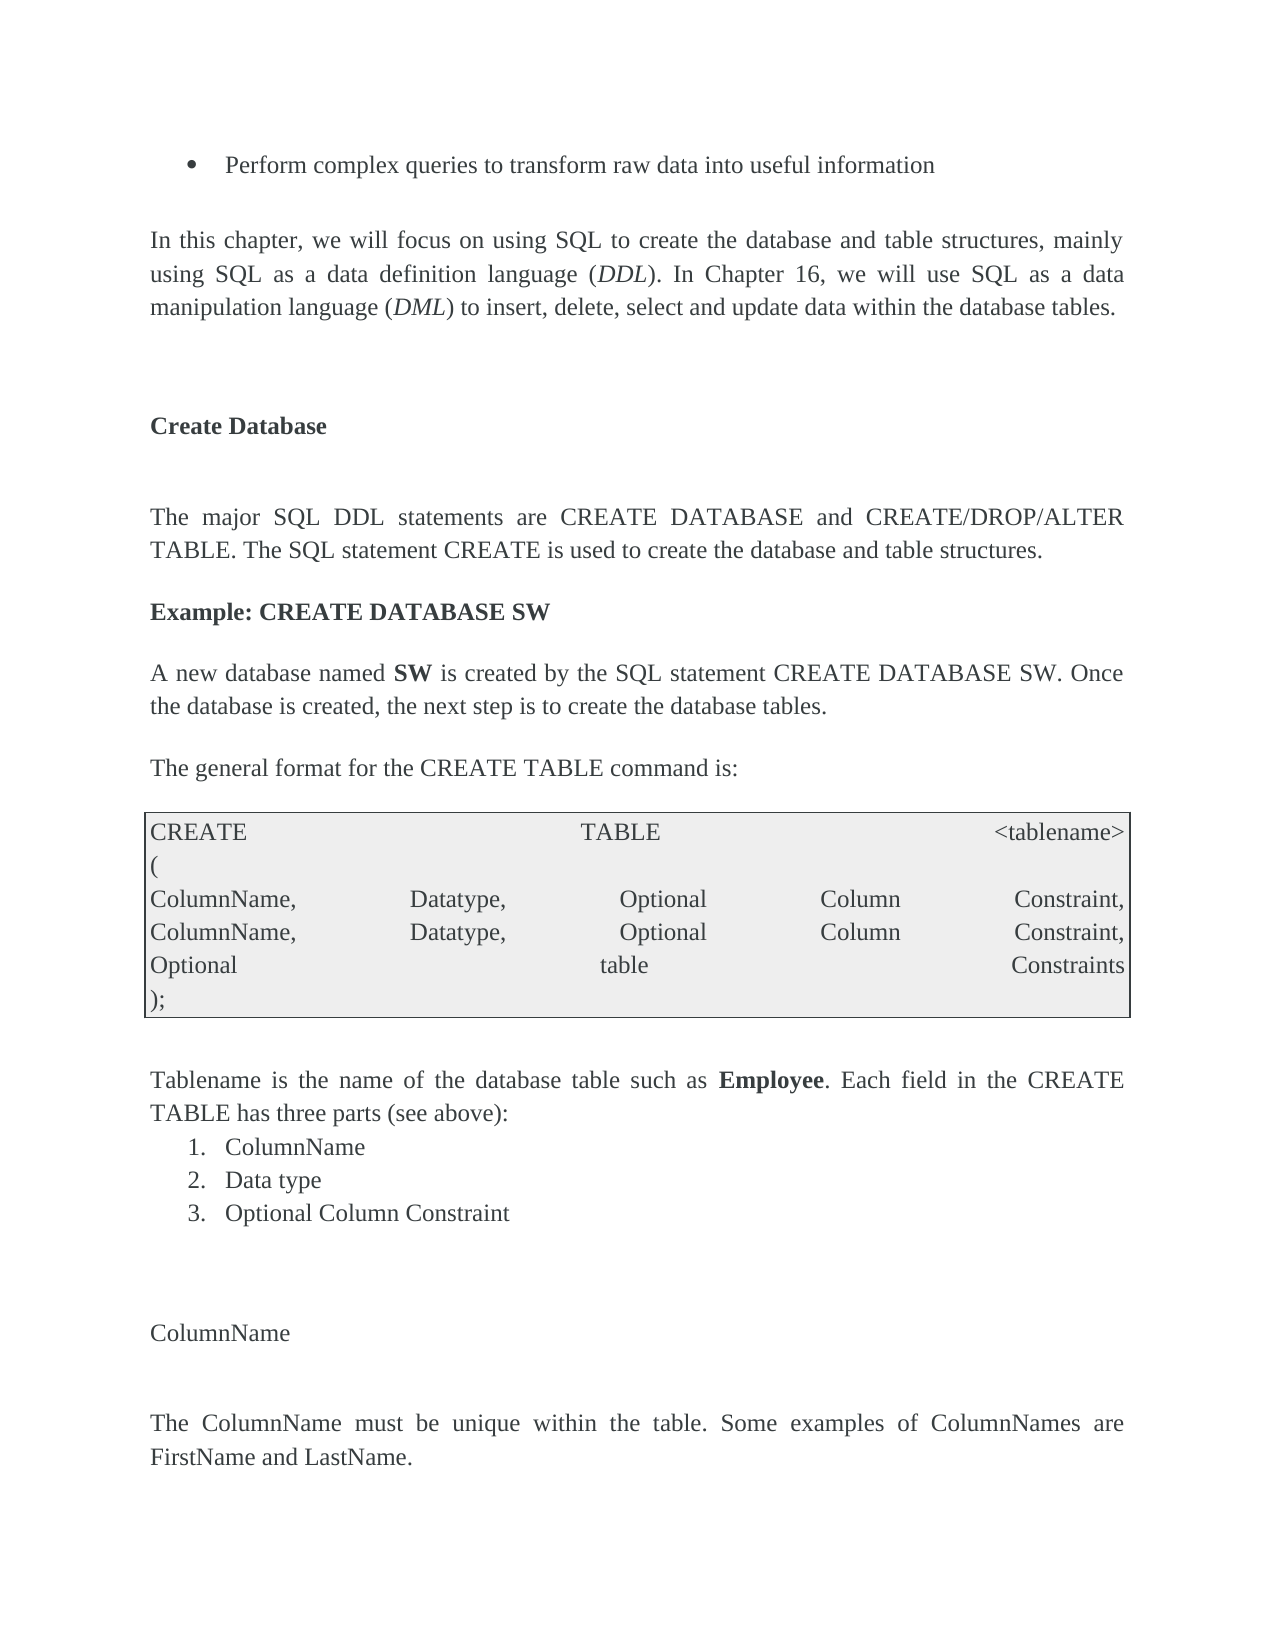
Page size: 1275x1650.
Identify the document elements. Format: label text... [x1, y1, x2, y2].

list ColumnName [187, 1132, 1125, 1161]
list Optional Column Constraint [187, 1198, 1125, 1227]
text The major SQL DDL statements are CREATE DATABASE and CREATE/DROP/ALTER TABLE. The SQL statement CREATE is used to create the database and table structures. [150, 502, 1125, 564]
text In this chapter, we will focus on using SQL to create the database and table structures, mainly using SQL as a data definition language (DDL). In Chapter 16, we will use SQL as a data manipulation language (DML) to insert, delete, select and update data within the database tables. [150, 226, 1125, 321]
text A new database named SW is created by the SQL statement CREATE DATABASE SW. Once the database is created, the next step is to create the database tables. [150, 658, 1125, 720]
text The ColumnName must be unique within the table. Some examples of ColumnNames are FirstName and LastName. [150, 1408, 1125, 1470]
subtitle ColumnName [150, 1318, 1125, 1346]
subtitle Create Database [150, 411, 1125, 440]
list Data type [187, 1165, 1125, 1194]
text CREATE TABLE <tablename> ( ColumnName, Datatype, Optional Column Constraint, ColumnName, Datatype, Optional Column Constraint, Optional table Constraints ); [146, 813, 1129, 1017]
text Tablename is the name of the database table such as Employee. Each field in the CREATE TABLE has three parts (see above): [150, 1065, 1125, 1127]
list Perform complex queries to transform raw data into useful information [187, 150, 1125, 179]
text The general format for the CREATE TABLE command is: [150, 753, 1125, 782]
text Example: CREATE DATABASE SW [150, 597, 1125, 625]
